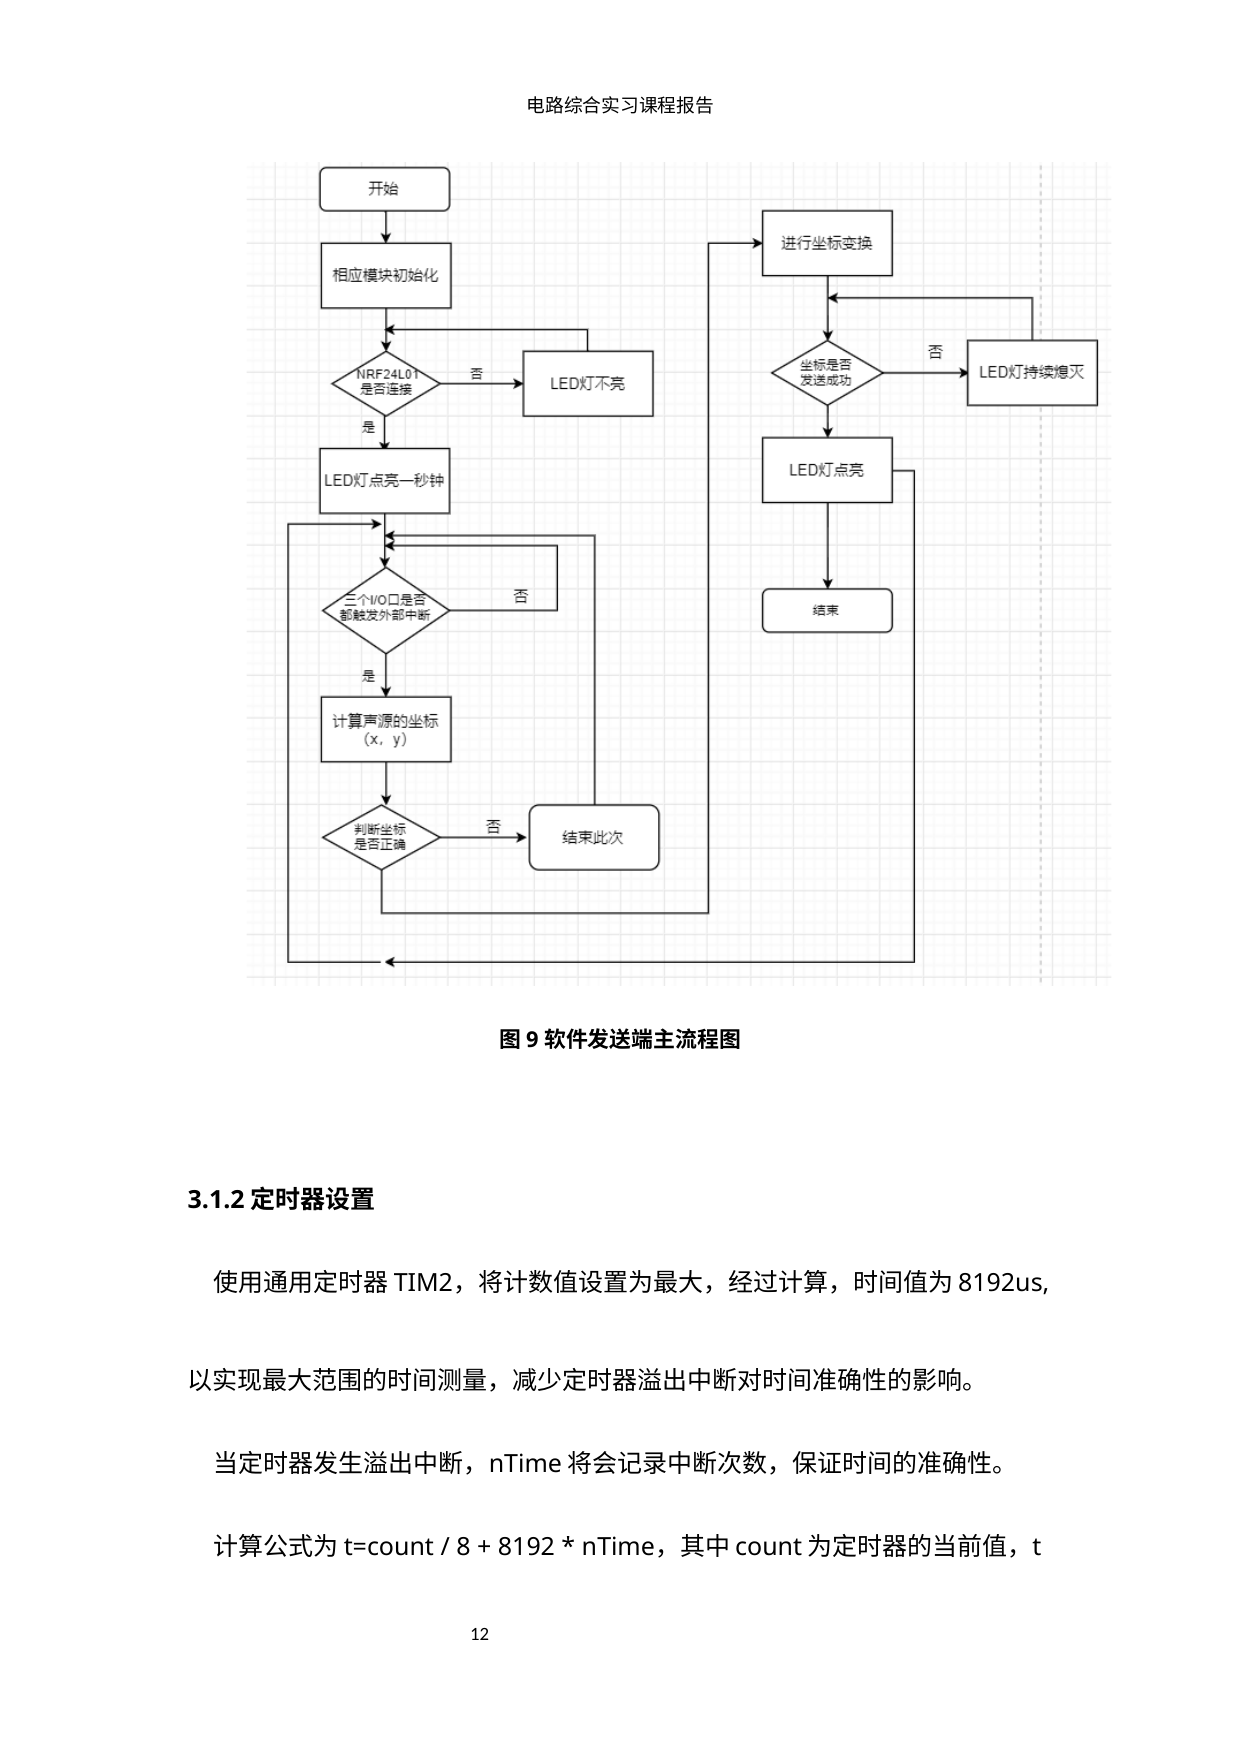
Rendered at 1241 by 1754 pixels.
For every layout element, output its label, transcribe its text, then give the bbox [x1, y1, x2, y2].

text 图9 软件发送端主流程图 [187, 1022, 1053, 1055]
list 使用通用定时器TIM2，将计数值设置为最大，经过计算，时间值为8192us,以实现最大范围的时间测量，减少定时器溢出中断对时间准确性的影响。 [187, 1248, 1053, 1411]
list 当定时器发生溢出中断，nTime将会记录中断次数，保证时间的准确性。 [187, 1429, 1053, 1494]
list 3.1.2定时器设置 [187, 1165, 1053, 1230]
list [187, 1512, 1053, 1577]
picture [246, 162, 1112, 986]
